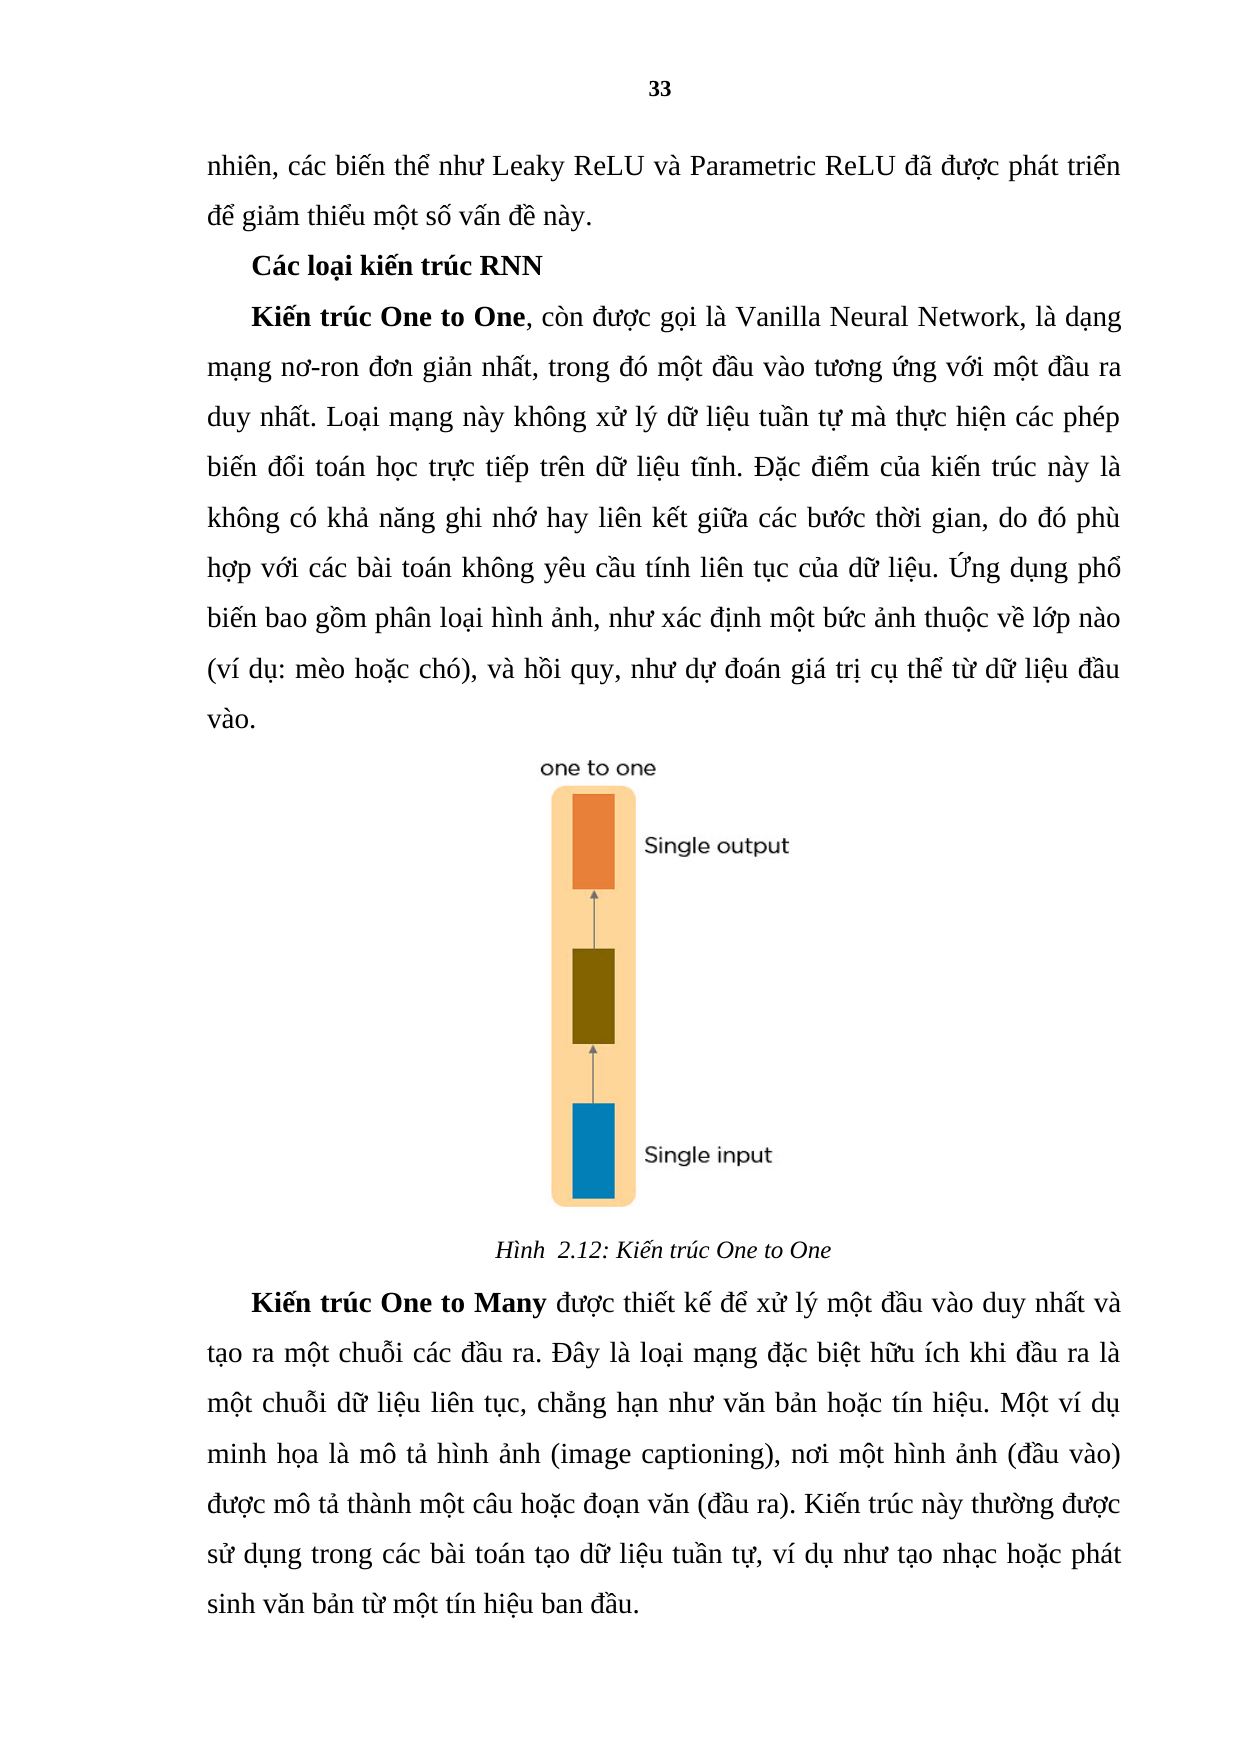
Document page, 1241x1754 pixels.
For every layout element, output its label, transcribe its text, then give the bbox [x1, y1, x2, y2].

text Các loại kiến trúc RNN [207, 248, 1122, 282]
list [207, 148, 1122, 232]
text Kiến trúc One to Many được thiết kế để xử lý một đầu vào duy nhất và tạo ra một chuỗi các đầu ra. Đây là loại mạng đặc biệt hữu ích khi đầu ra là một chuỗi dữ liệu liên tục, chẳng hạn như văn bản hoặc tín hiệu. Một ví dụ minh họa là mô tả hình ảnh (image captioning), nơi một hình ảnh (đầu vào) được mô tả thành một câu hoặc đoạn văn (đầu ra). Kiến trúc này thường được sử dụng trong các bài toán tạo dữ liệu tuần tự, ví dụ như tạo nhạc hoặc phát sinh văn bản từ một tín hiệu ban đầu. [207, 1285, 1122, 1620]
text Kiến trúc One to One, còn được gọi là Vanilla Neural Network, là dạng mạng nơ-ron đơn giản nhất, trong đó một đầu vào tương ứng với một đầu ra duy nhất. Loại mạng này không xử lý dữ liệu tuần tự mà thực hiện các phép biến đổi toán học trực tiếp trên dữ liệu tĩnh. Đặc điểm của kiến trúc này là không có khả năng ghi nhớ hay liên kết giữa các bước thời gian, do đó phù hợp với các bài toán không yêu cầu tính liên tục của dữ liệu. Ứng dụng phổ biến bao gồm phân loại hình ảnh, như xác định một bức ảnh thuộc về lớp nào (ví dụ: mèo hoặc chó), và hồi quy, như dự đoán giá trị cụ thể từ dữ liệu đầu vào. [207, 299, 1122, 735]
picture [527, 751, 802, 1222]
